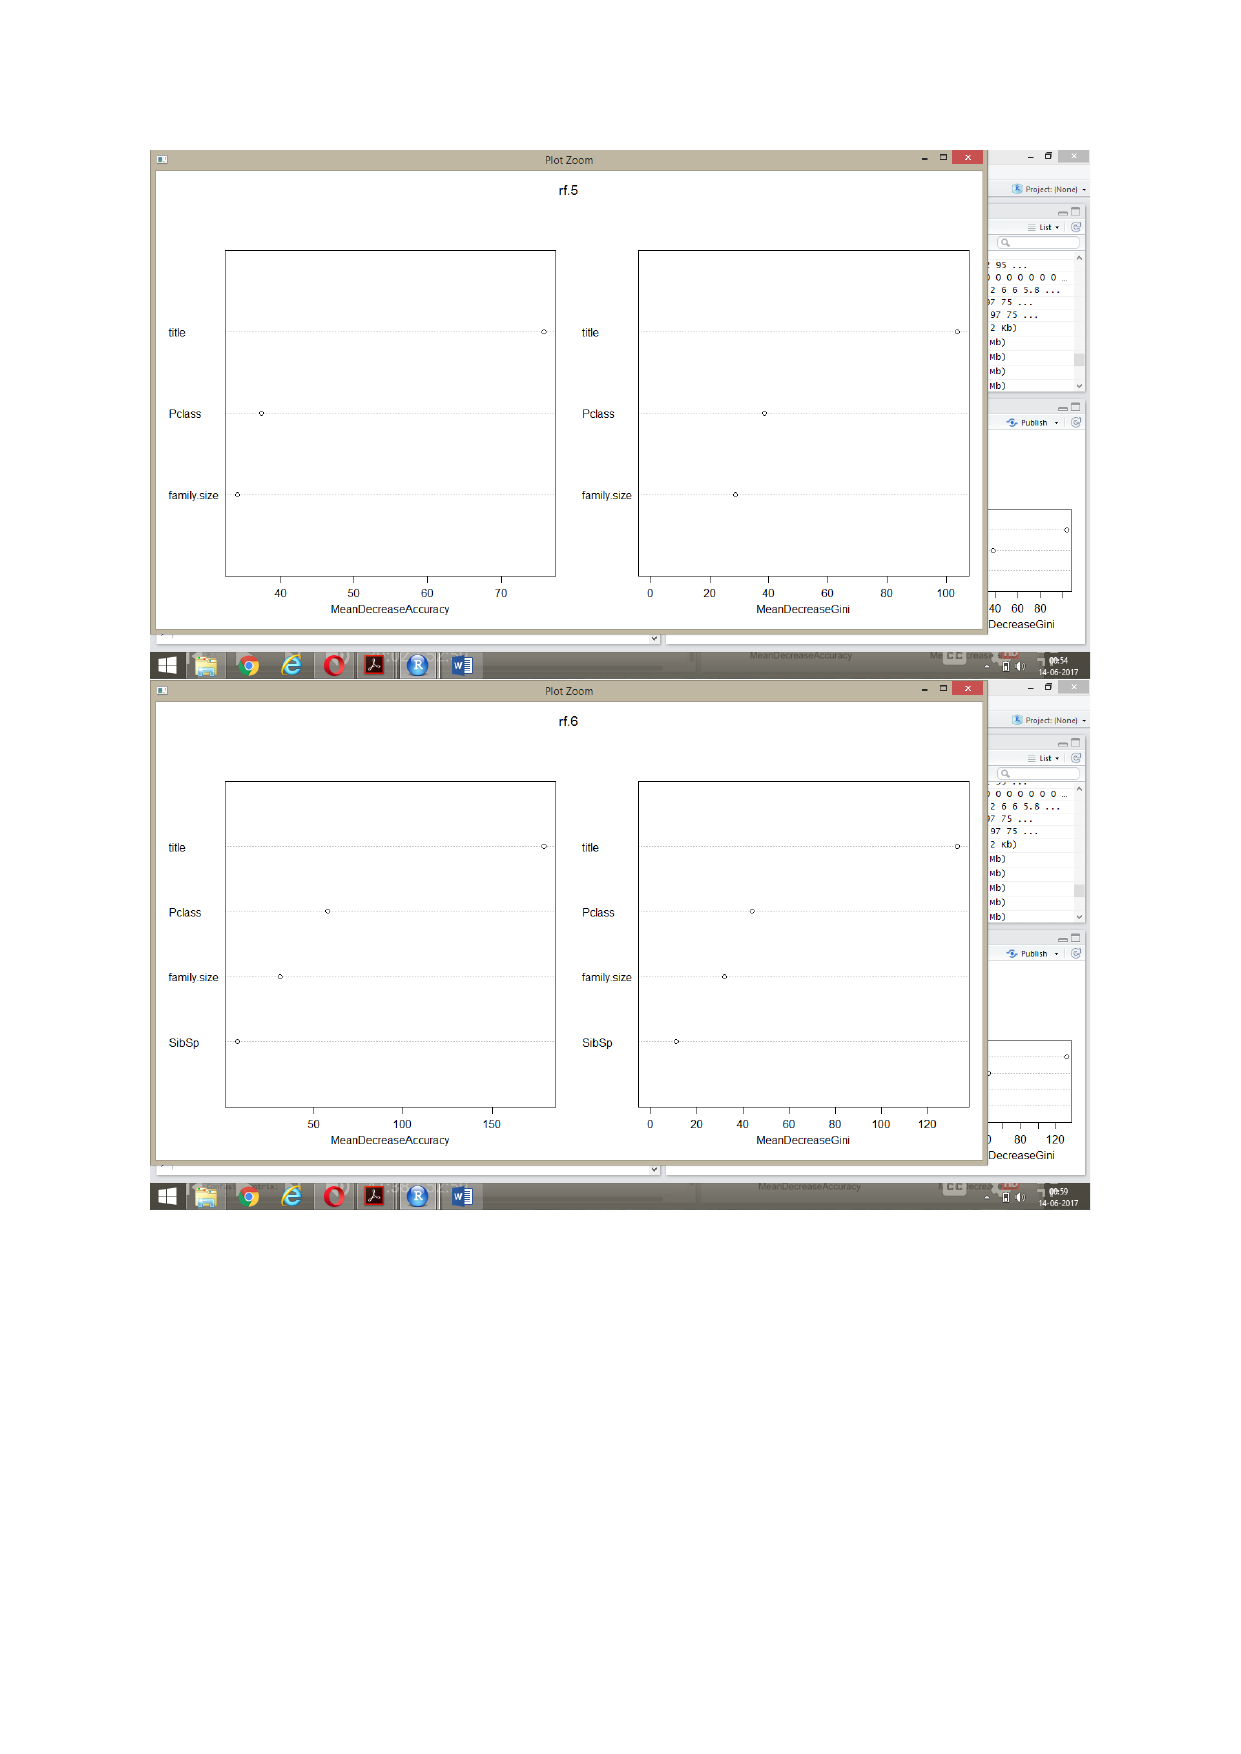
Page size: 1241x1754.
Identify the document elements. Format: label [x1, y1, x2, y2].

picture [150, 150, 1091, 679]
picture [150, 680, 1091, 1210]
